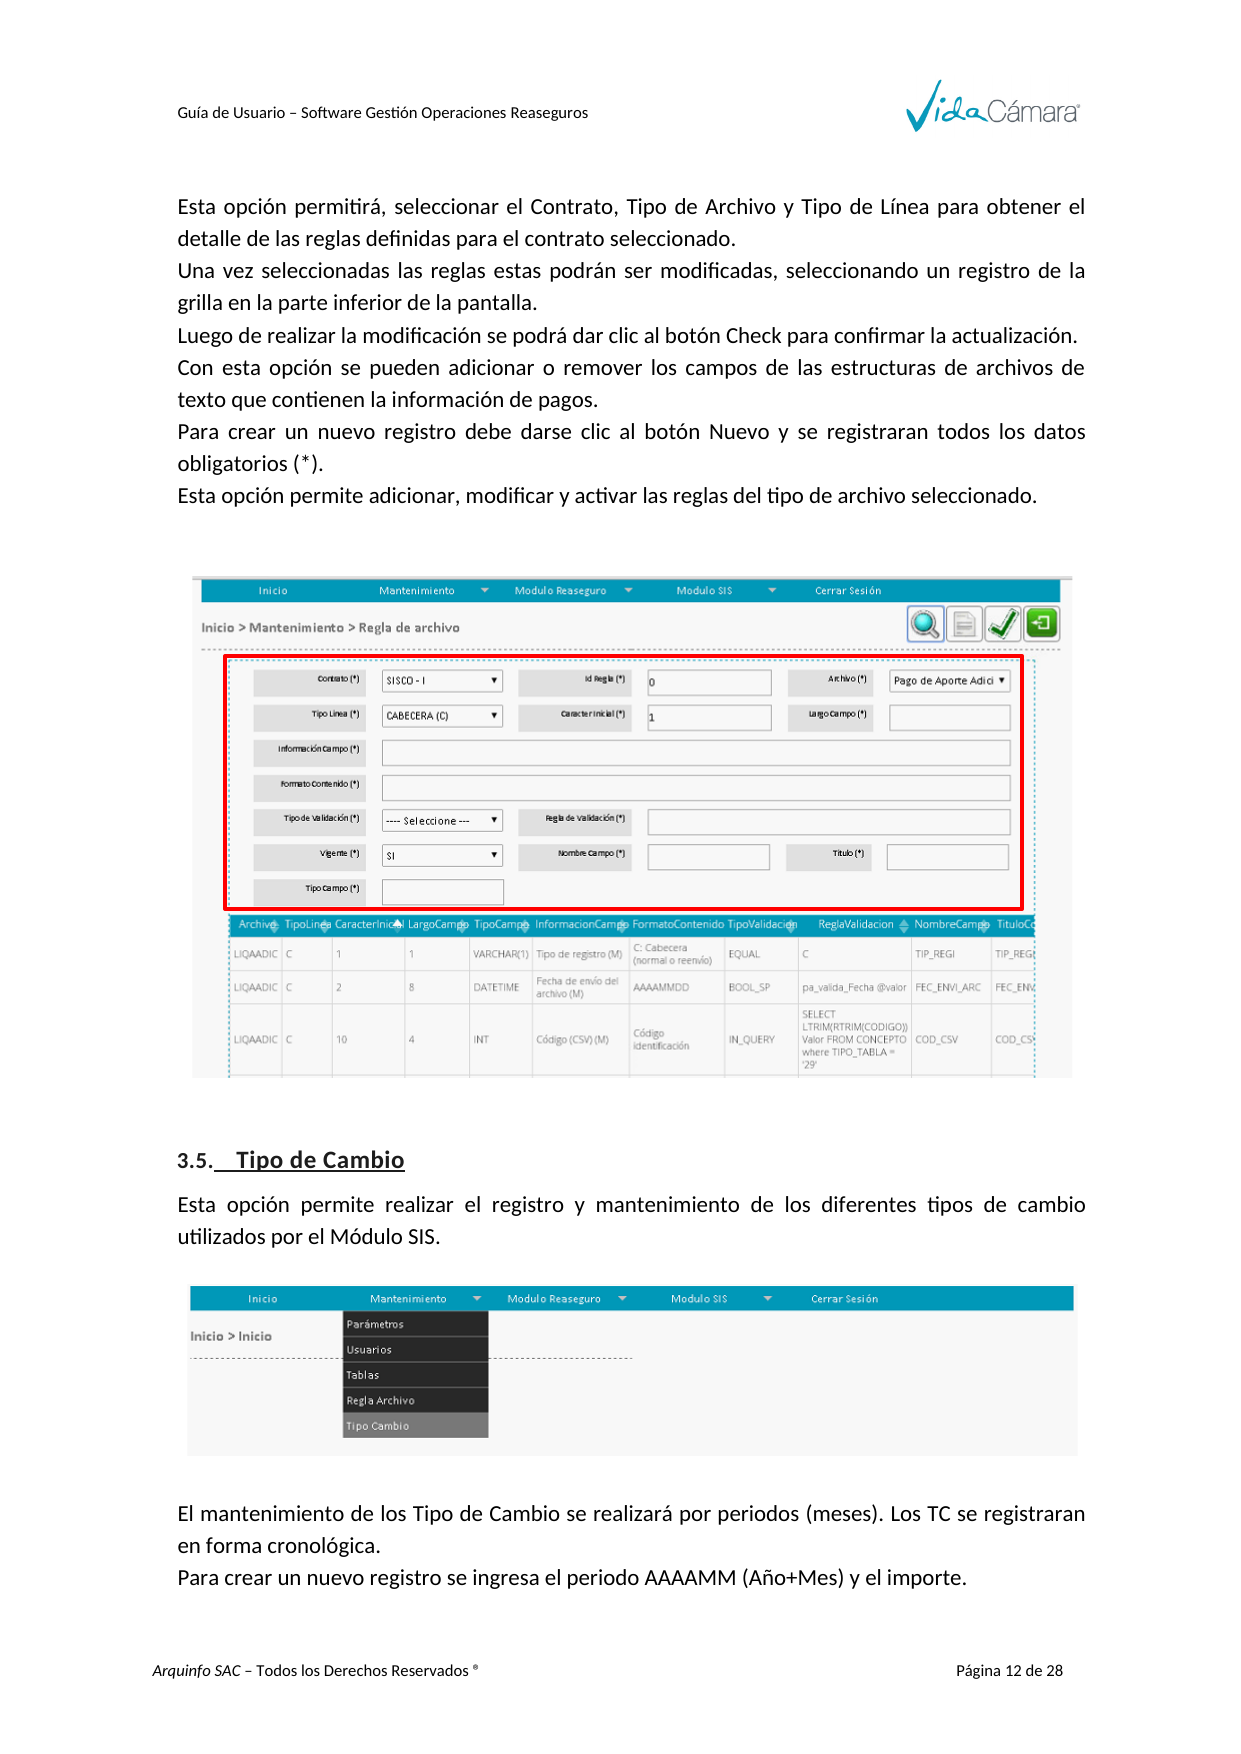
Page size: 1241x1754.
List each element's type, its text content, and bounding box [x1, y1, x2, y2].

text Para crear un nuevo registro debe darse clic al botón Nuevo y se registraran todos los datos obligatorios (*). [177, 417, 1087, 477]
picture [192, 576, 1073, 1078]
text Esta opción permite realizar el mantenimiento de ls diferentes utilizados por el Módulo SIS. [177, 1190, 1087, 1250]
text Esta permitirá, seleccionar el Contrato, Tipo de Archivo y Tipo de Línea para obtener el detalle de las reglas definidas para el contrato seleccionado. [177, 192, 1087, 252]
picture [187, 1284, 1078, 1456]
text periodos (meses)se registran en forma [177, 1499, 1087, 1559]
subtitle Tipo de Cambio [177, 1144, 1087, 1174]
text Con esta opción se pueden adicionar o remover los campos de las estructuras de archivos de texto que contienen la información de pagos. [177, 353, 1087, 413]
text permite adicionar, modificar y activar las reglas del tipo de archivo seleccionado. [177, 482, 1087, 510]
text Para crear un nuevo registro se ingresa el periodo AAAAMM (Año+Mes) y el importe. [177, 1563, 1087, 1591]
text Luego de realizar la modificación se podrá dar clic al botón Check para confirmar la actualización. [177, 321, 1087, 349]
text Una vez seleccionadas las reglas estas podrán ser modificadasun registro de la grilla en la parte inferior de la pantalla. [177, 256, 1087, 317]
picture [898, 75, 1083, 138]
